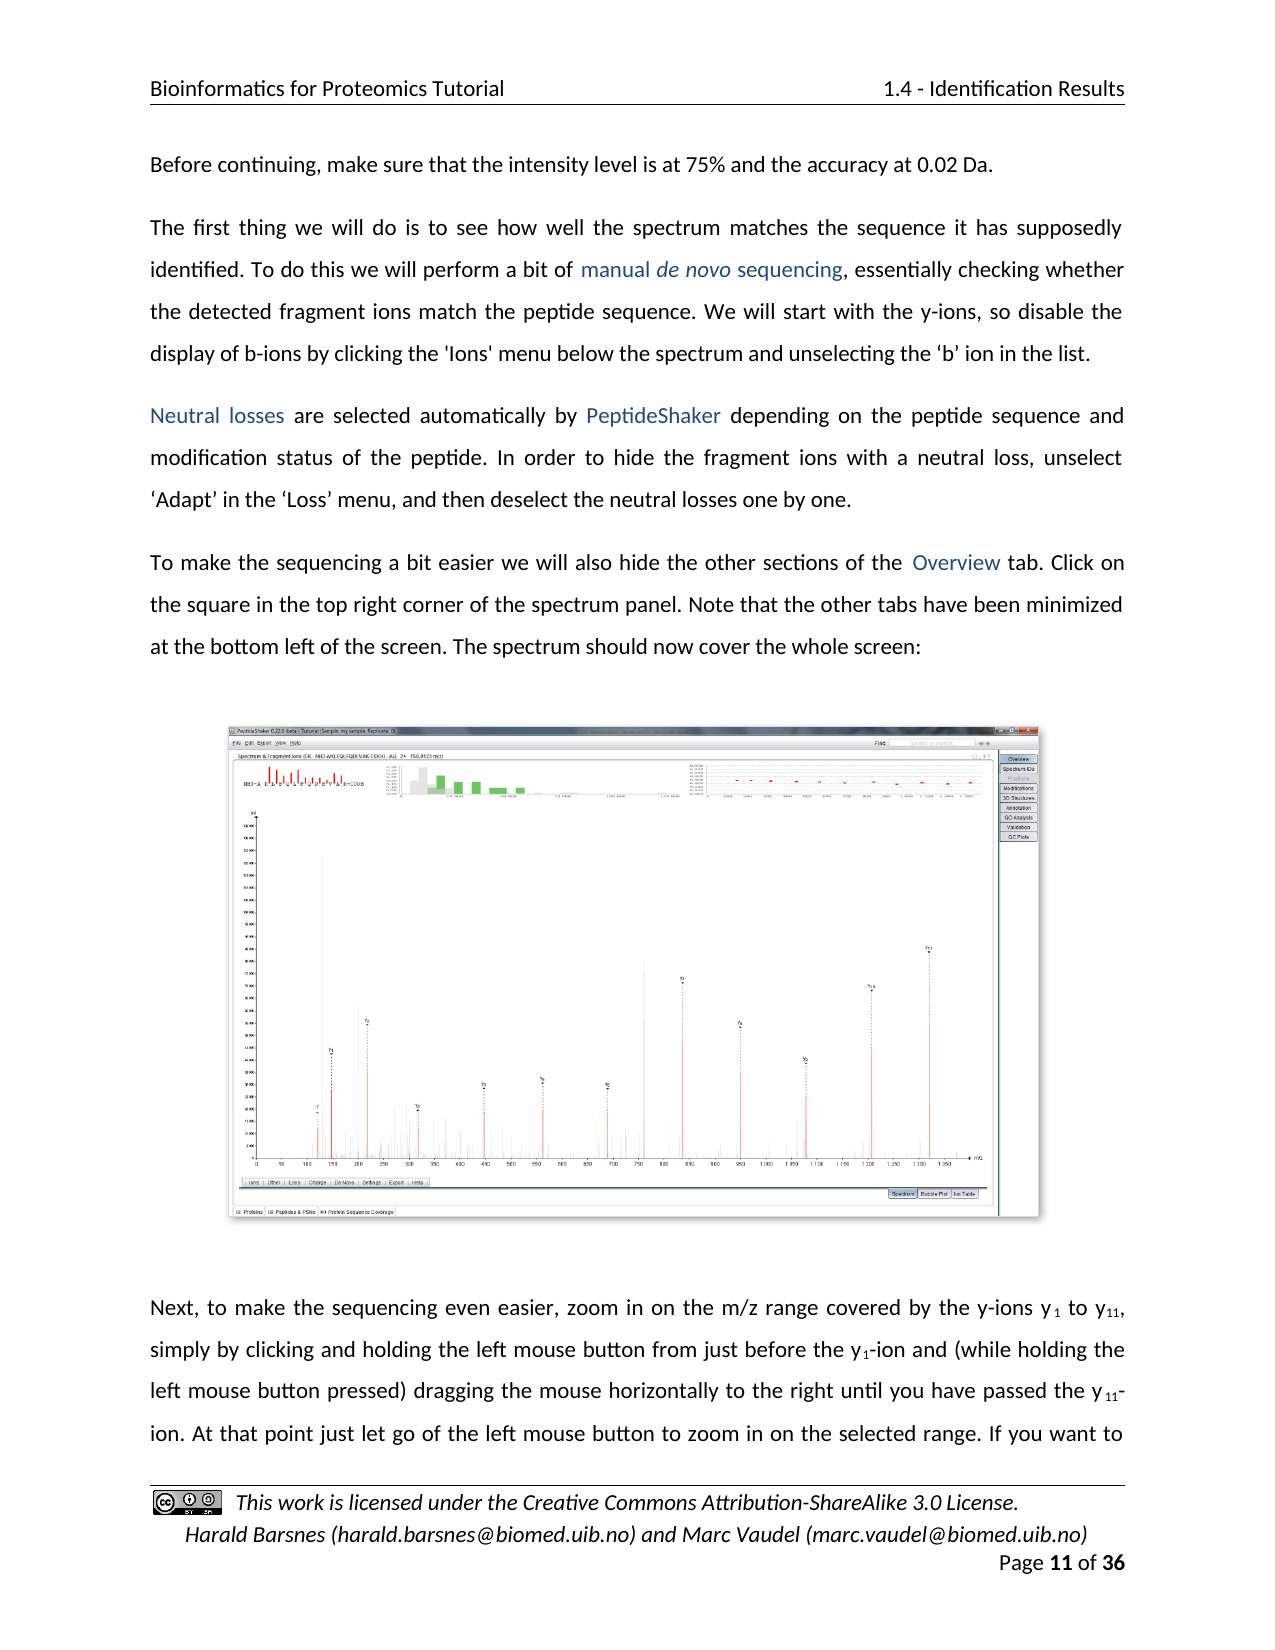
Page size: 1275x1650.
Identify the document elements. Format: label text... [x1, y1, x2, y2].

picture [229, 727, 1038, 1216]
text The first thing we will do is to see how well the spectrum matches the sequence it has supposedly identified. To do this we will perform a bit of manual de novo sequencing, essentially checking whether the detected fragment ions match the peptide sequence. We will start with the y-ions, so disable the display of b-ions by clicking the 'Ions' menu below the spectrum and unselecting the ‘b’ ion in the list. [150, 213, 1125, 367]
text To make the sequencing a bit easier we will also hide the other sections of the Overview tab. Click on the square in the top right corner of the spectrum panel. Note that the other tabs have been minimized at the bottom left of the screen. The spectrum should now cover the whole screen: [150, 548, 1125, 660]
text Before continuing, make sure that the intensity level is at 75% and the accuracy at 0.02 Da. [150, 150, 1125, 178]
text Neutral losses are selected automatically by PeptideShaker depending on the peptide sequence and modification status of the peptide. In order to hide the fragment ions with a neutral loss, unselect ‘Adapt’ in the ‘Loss’ menu, and then deselect the neutral losses one by one. [150, 402, 1125, 513]
picture [153, 1490, 222, 1515]
